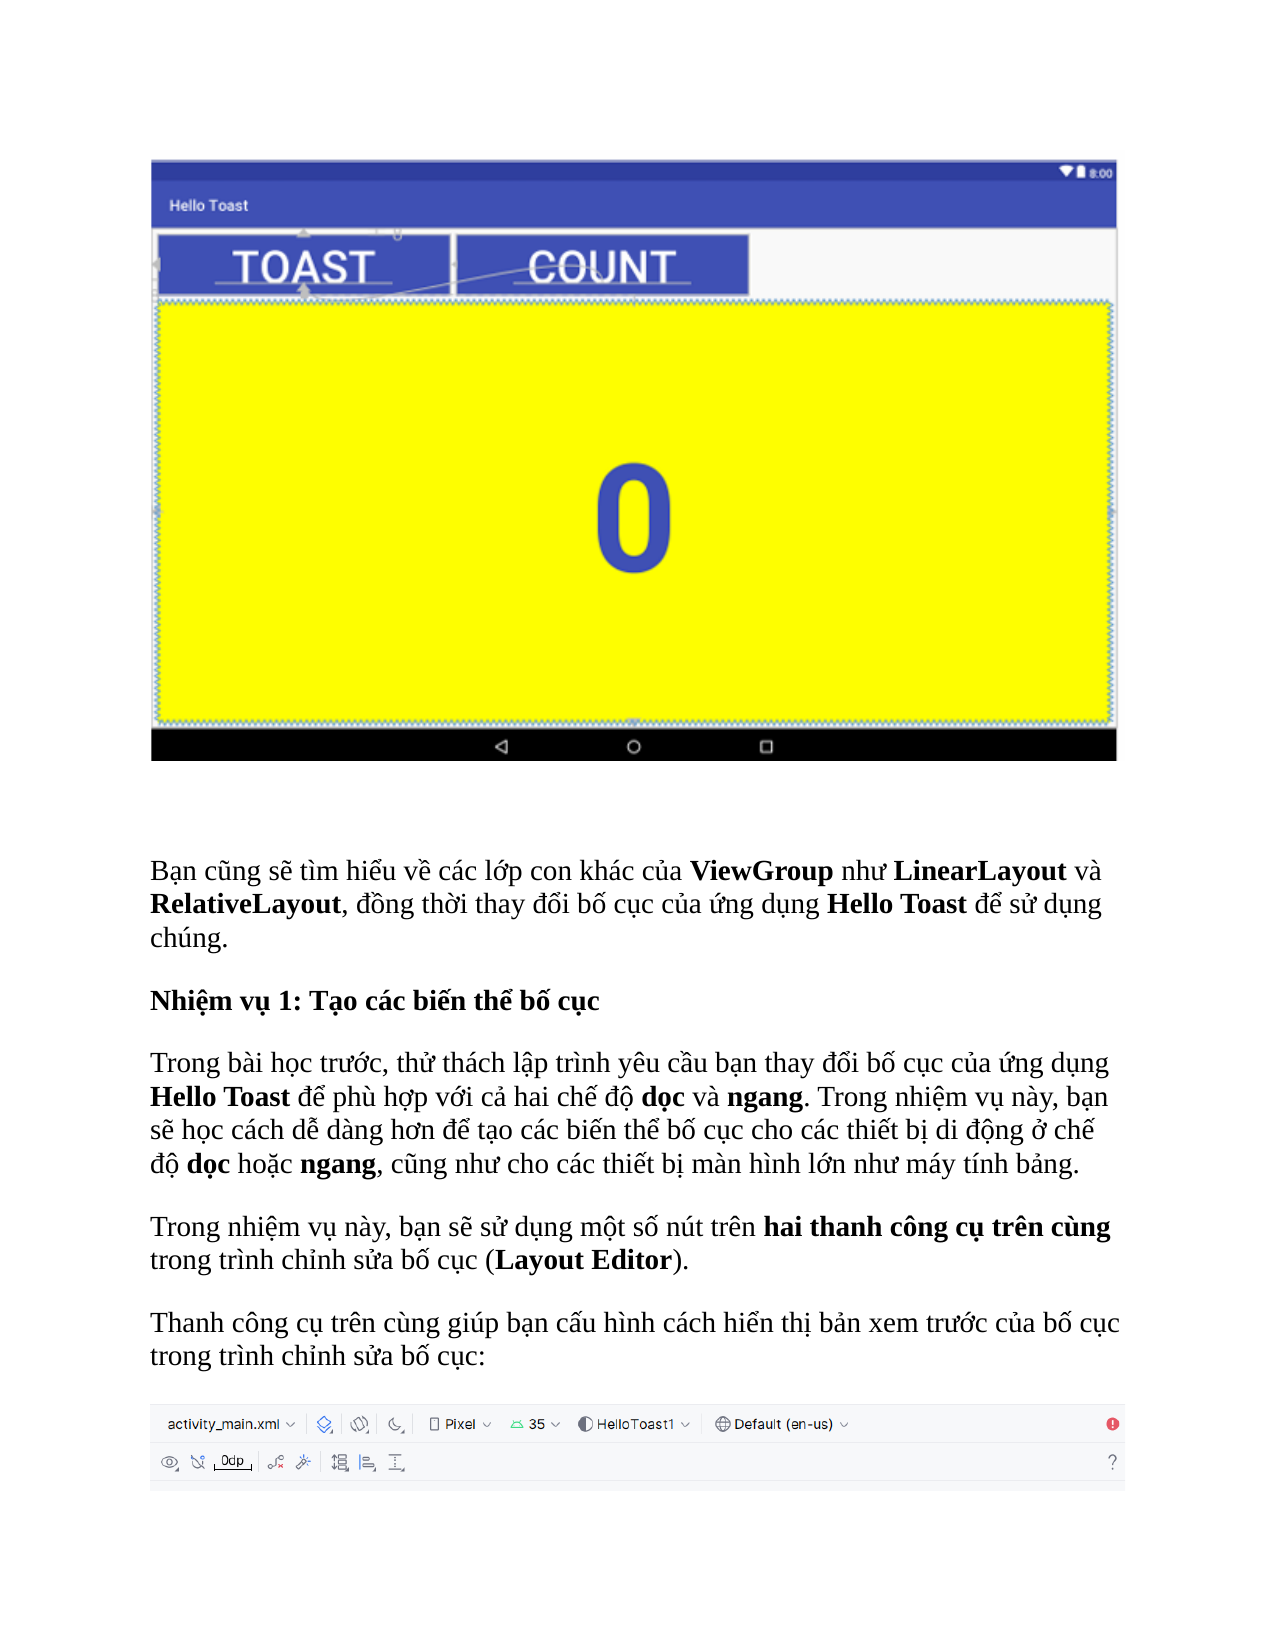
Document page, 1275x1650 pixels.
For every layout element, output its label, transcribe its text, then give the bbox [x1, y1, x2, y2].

picture [150, 150, 1125, 761]
text Thanh công cụ trên cùng giúp bạn cấu hình cách hiển thị bản xem trước của bố cục trong trình chỉnh sửa bố cục: [150, 1305, 1125, 1372]
text Trong bài học trước, thử thách lập trình yêu cầu bạn thay đổi bố cục của ứng dụng Hello Toast để phù hợp với cả hai chế độ dọc và ngang. Trong nhiệm vụ này, bạn sẽ học cách dễ dàng hơn để tạo các biến thể bố cục cho các thiết bị di động ở chế độ dọc hoặc ngang, cũng như cho các thiết bị màn hình lớn như máy tính bảng. [150, 1045, 1125, 1179]
text Bạn cũng sẽ tìm hiểu về các lớp con khác của ViewGroup như LinearLayout và RelativeLayout, đồng thời thay đổi bố cục của ứng dụng Hello Toast để sử dụng chúng. [150, 853, 1125, 953]
text Nhiệm vụ 1: Tạo các biến thể bố cục [150, 983, 1125, 1016]
picture [150, 1401, 1125, 1491]
text Trong nhiệm vụ này, bạn sẽ sử dụng một số nút trên hai thanh công cụ trên cùng trong trình chỉnh sửa bố cục (Layout Editor). [150, 1209, 1125, 1276]
